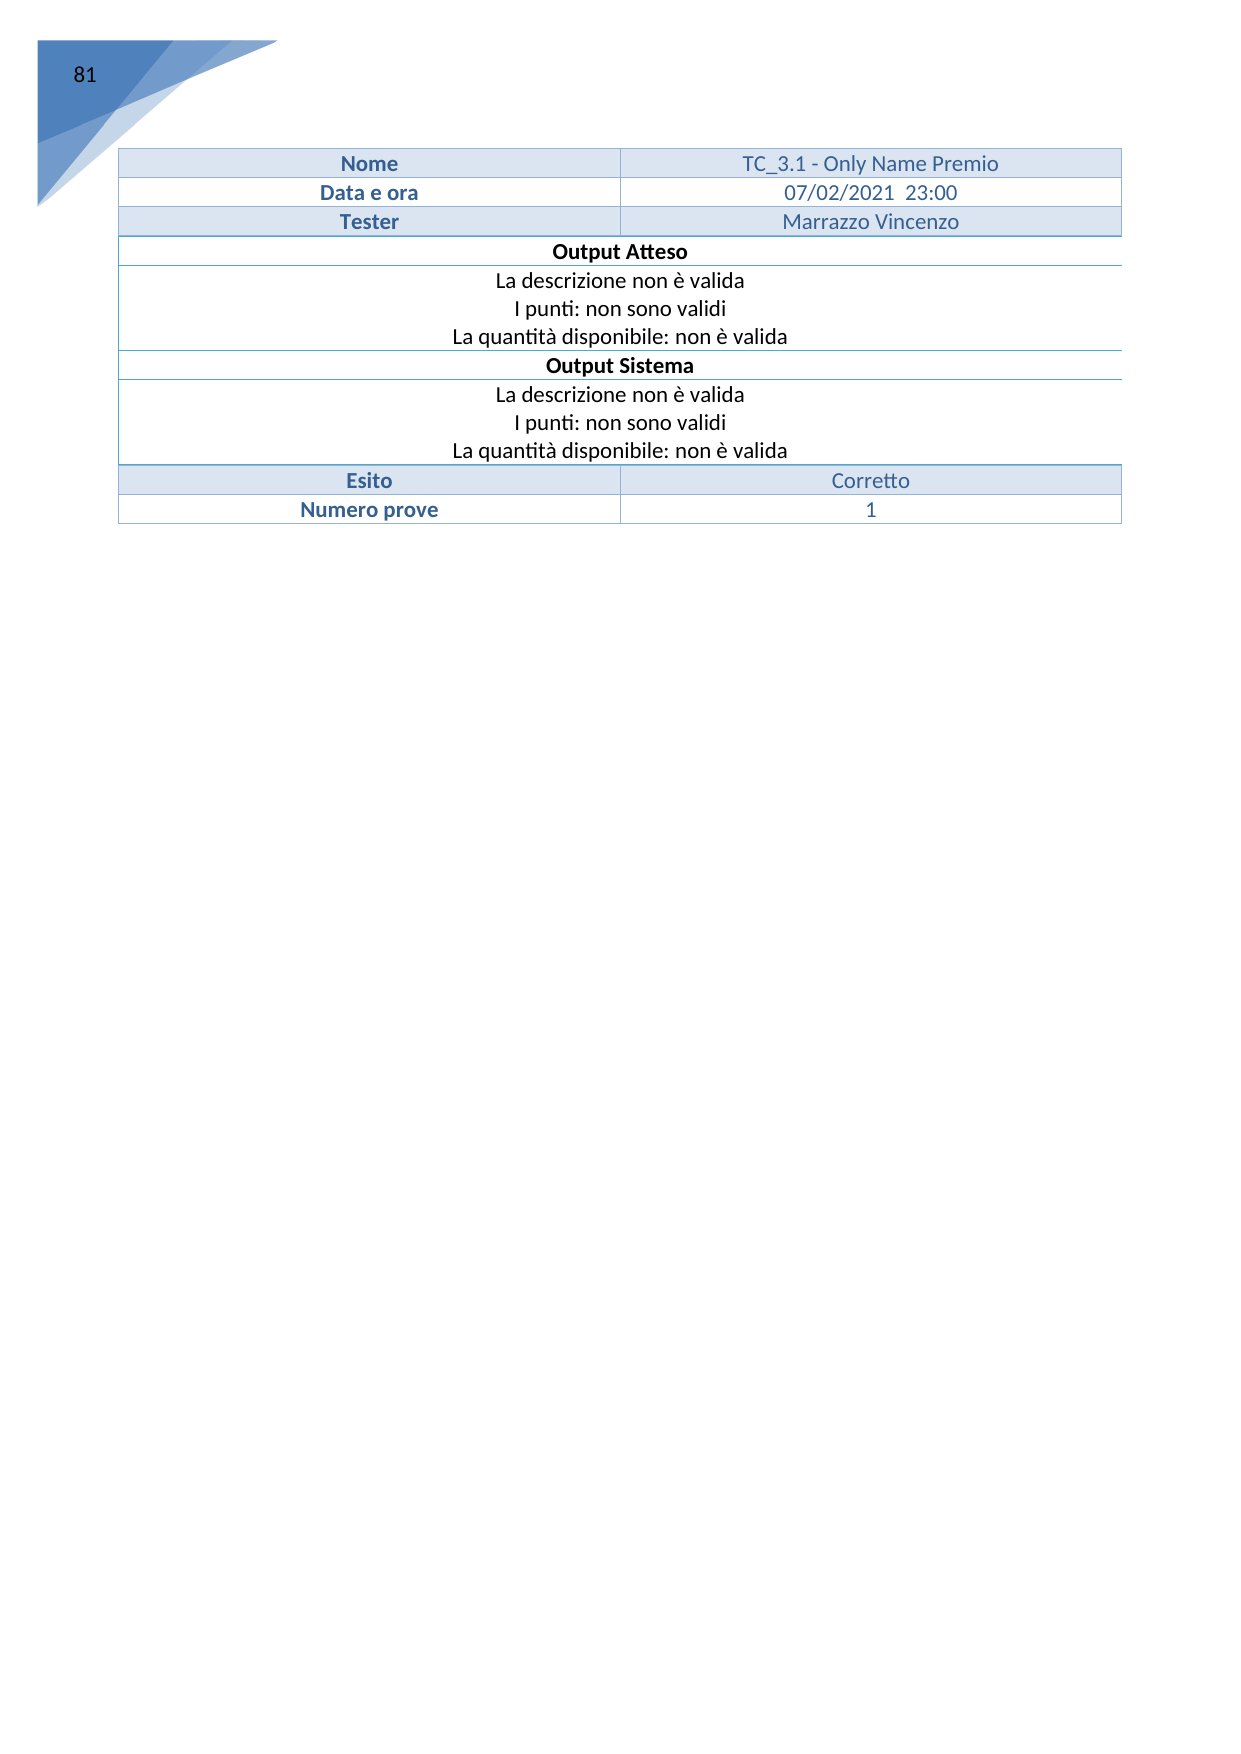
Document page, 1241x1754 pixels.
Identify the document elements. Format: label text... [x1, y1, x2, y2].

table_header Nome [119, 149, 620, 177]
table_cell Tester [119, 207, 620, 235]
table_cell Output Sistema [119, 351, 1122, 379]
table_cell 07/02/2021 23:00 [621, 178, 1121, 206]
table_cell Marrazzo Vincenzo [621, 207, 1121, 235]
table_header Corretto [621, 466, 1121, 494]
table_header Output Atteso [119, 237, 1122, 265]
table_header TC_3.1 - Only Name Premio [621, 149, 1121, 177]
table_cell Data e ora [119, 178, 620, 206]
table_header Esito [119, 466, 620, 494]
table_cell Numero prove [119, 495, 620, 523]
table_cell 1 [621, 495, 1121, 523]
table_cell La descrizione non è valida I punti: non sono validi La quantità disponibile: non è valida [119, 380, 1122, 464]
picture [37, 40, 279, 209]
table_cell La descrizione non è valida I punti: non sono validi La quantità disponibile: non è valida [119, 266, 1122, 350]
